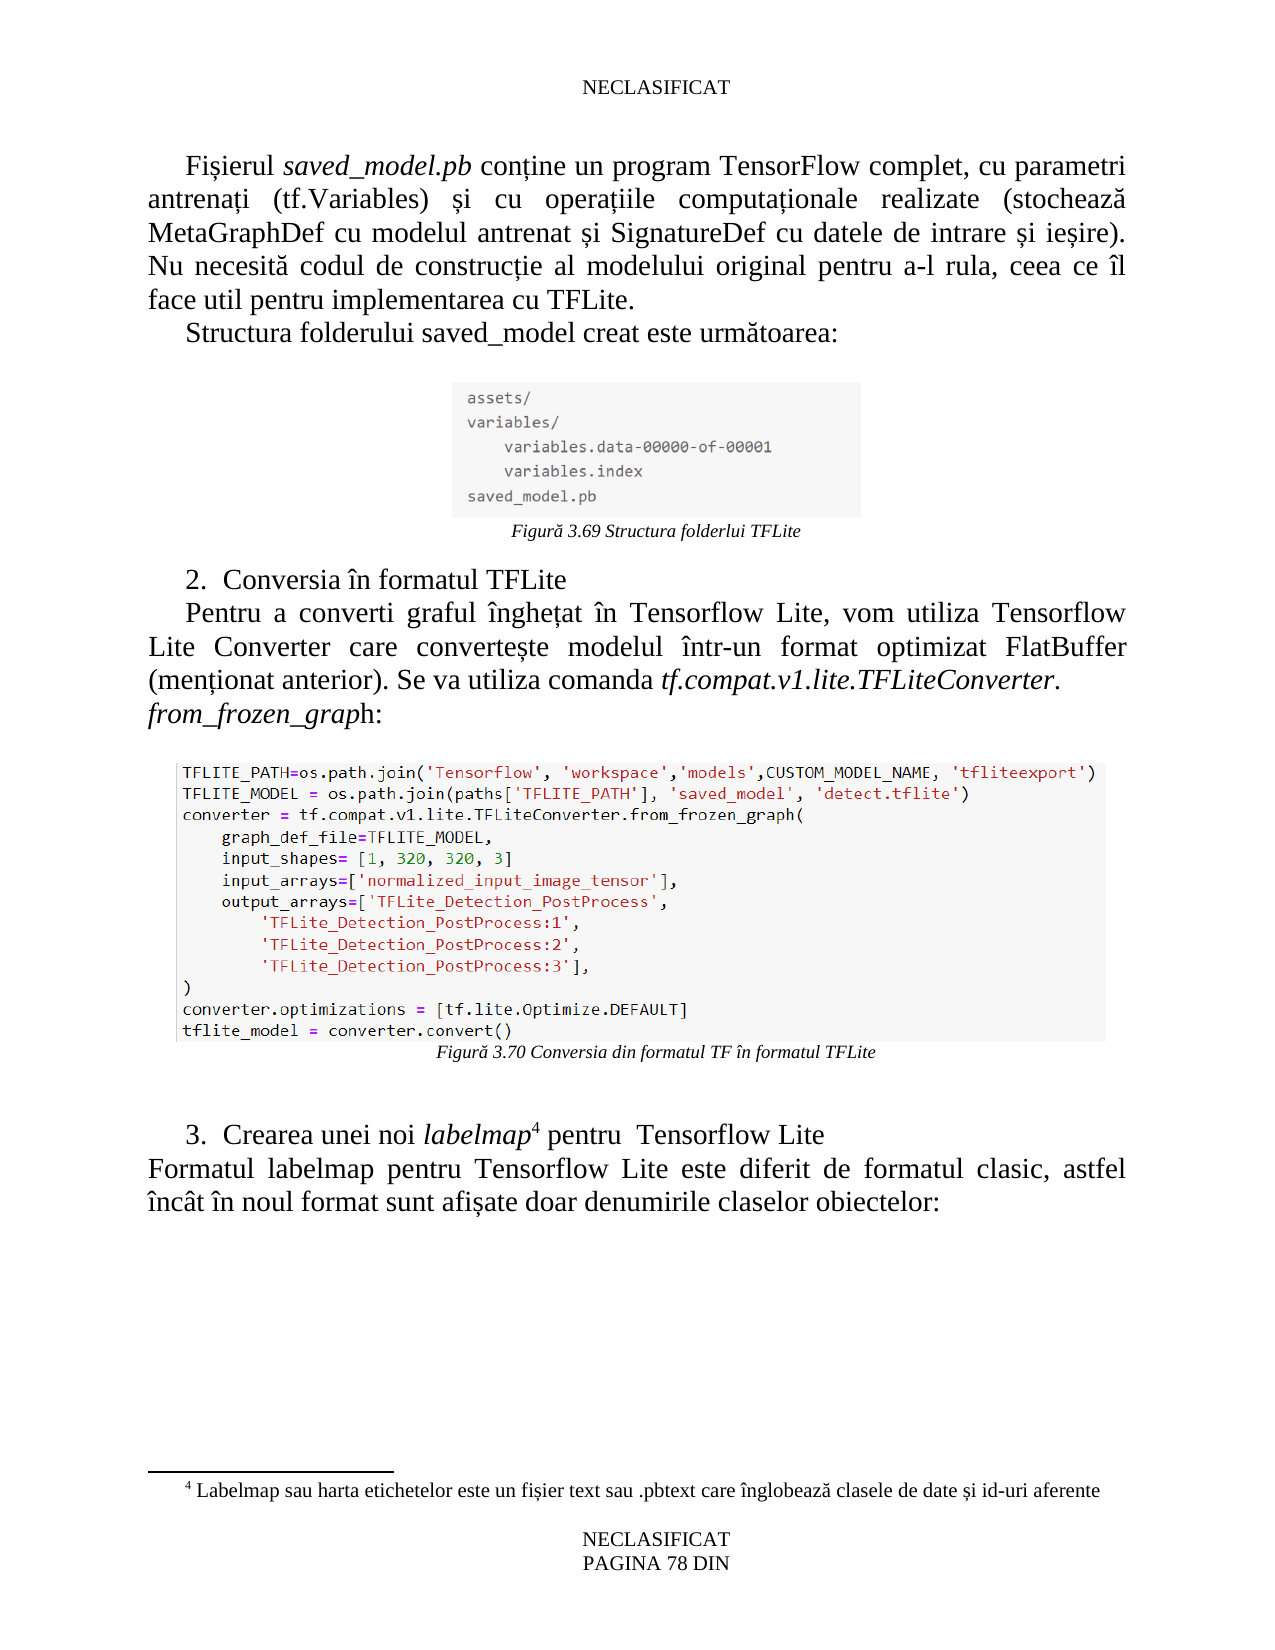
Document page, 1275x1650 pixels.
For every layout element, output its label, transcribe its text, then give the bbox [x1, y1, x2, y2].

list Conversia în formatul TFLite [185, 562, 1127, 595]
picture [451, 382, 861, 520]
text Structura folderului saved_model creat este următoarea: [148, 315, 1127, 349]
text from_frozen_graph: [148, 696, 1127, 729]
text Pentru a converti graful înghețat în Tensorflow Lite, vom utiliza Tensorflow Lite Converter care convertește modelul într-un format optimizat FlatBuffer (menționat anterior). Se va utiliza comanda tf.compat.v1.lite.TFLiteConverter. [148, 595, 1127, 696]
picture [169, 763, 1106, 1042]
list Crearea unei noi labelmap pentru Tensorflow Lite [185, 1117, 1127, 1151]
text Formatul labelmap pentru Tensorflow Lite este diferit de formatul clasic, astfel încât în noul format sunt afișate doar denumirile claselor obiectelor: [148, 1151, 1127, 1218]
text Fișierul saved_model.pb conține un program TensorFlow complet, cu parametri antrenați (tf.Variables) și cu operațiile computaționale realizate (stochează MetaGraphDef cu modelul antrenat și SignatureDef cu datele de intrare și ieșire). Nu necesită codul de construcție al modelului original pentru a-l rula, ceea ce îl face util pentru implementarea cu TFLite. [148, 148, 1127, 315]
